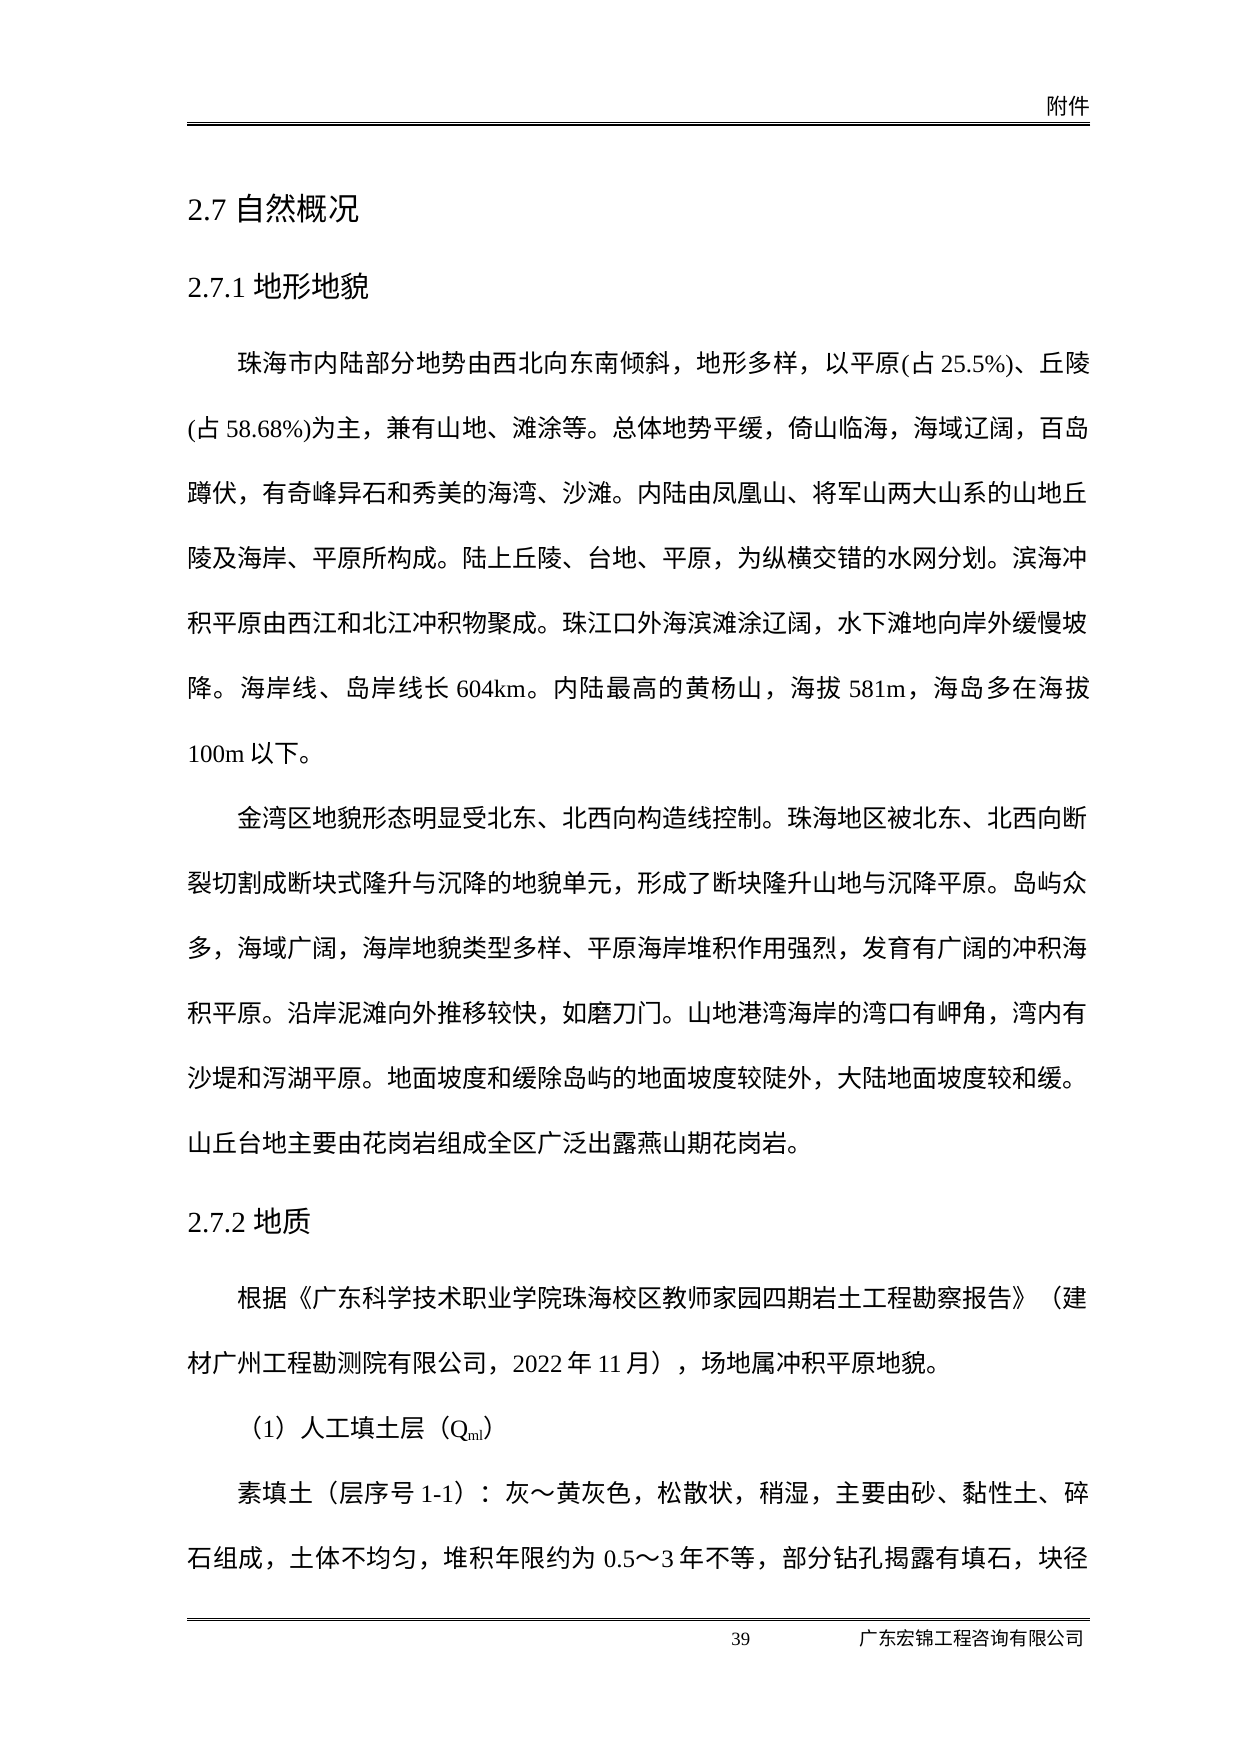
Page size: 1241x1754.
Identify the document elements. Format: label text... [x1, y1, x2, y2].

text 金湾区地貌形态明显受北东、北西向构造线控制。珠海地区被北东、北西向断裂切割成断块式隆升与沉降的地貌单元，形成了断块隆升山地与沉降平原。岛屿众多，海域广阔，海岸地貌类型多样、平原海岸堆积作用强烈，发育有广阔的冲积海积平原。沿岸泥滩向外推移较快，如磨刀门。山地港湾海岸的湾口有岬角，湾内有沙堤和泻湖平原。地面坡度和缓除岛屿的地面坡度较陡外，大陆地面坡度较和缓。山丘台地主要由花岗岩组成全区广泛出露燕山期花岗岩。 [187, 784, 1090, 1174]
subtitle 2.7.2 地质 [187, 1187, 1090, 1252]
subtitle 2.7.1 地形地貌 [187, 252, 1090, 317]
text 根据《广东科学技术职业学院珠海校区教师家园四期岩土工程勘察报告》（建材广州工程勘测院有限公司，2022年11月），场地属冲积平原地貌。 [187, 1264, 1090, 1394]
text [187, 1459, 1090, 1589]
subtitle 2.7 自然概况 [187, 174, 1090, 239]
text 珠海市内陆部分地势由西北向东南倾斜，地形多样，以平原(占25.5%)、丘陵(占58.68%)为主，兼有山地、滩涂等。总体地势平缓，倚山临海，海域辽阔，百岛蹲伏，有奇峰异石和秀美的海湾、沙滩。内陆由凤凰山、将军山两大山系的山地丘陵及海岸、平原所构成。陆上丘陵、台地、平原，为纵横交错的水网分划。滨海冲积平原由西江和北江冲积物聚成。珠江口外海滨滩涂辽阔，水下滩地向岸外缓慢坡降。海岸线、岛岸线长604km。内陆最高的黄杨山，海拔581m，海岛多在海拔100m以下。 [187, 329, 1090, 784]
text （1）人工填土层（Qml） [187, 1394, 1090, 1459]
